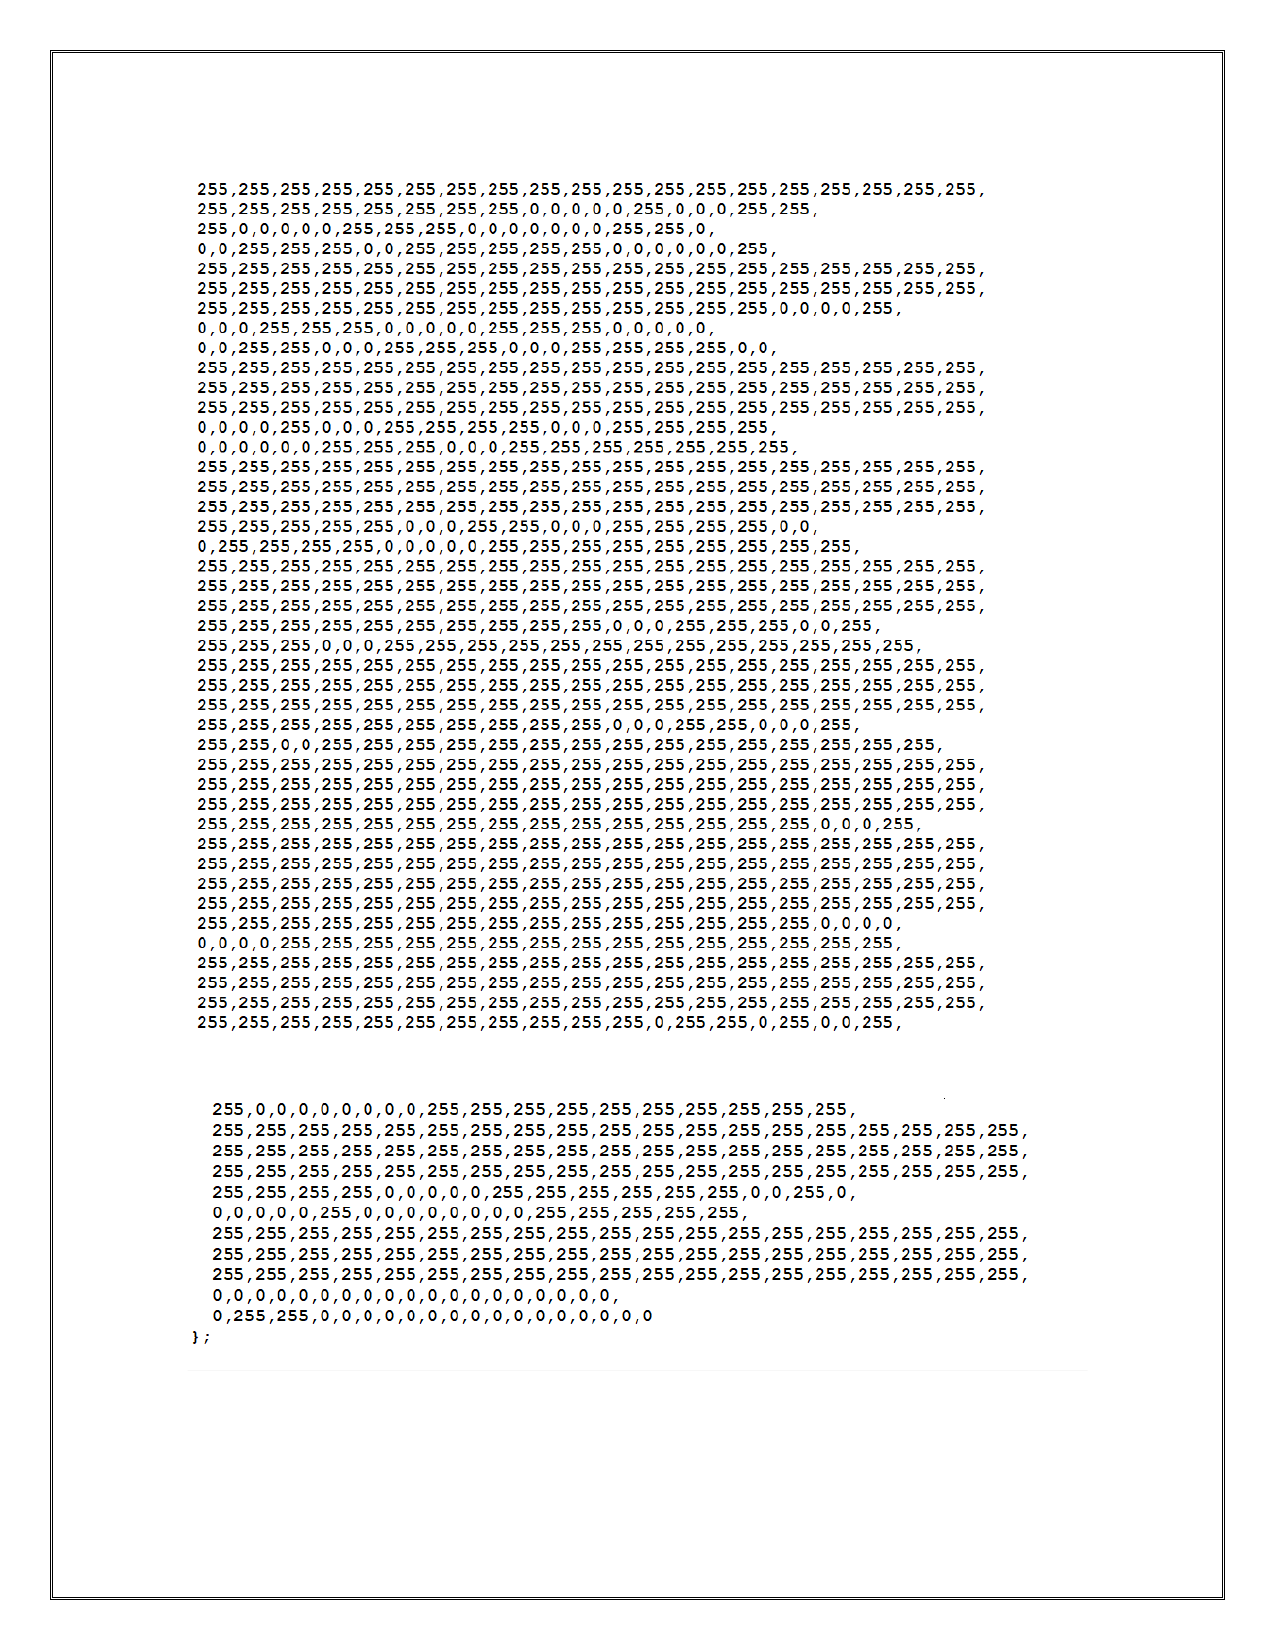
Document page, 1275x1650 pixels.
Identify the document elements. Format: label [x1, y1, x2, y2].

picture [187, 1098, 1088, 1371]
picture [187, 180, 1088, 1033]
